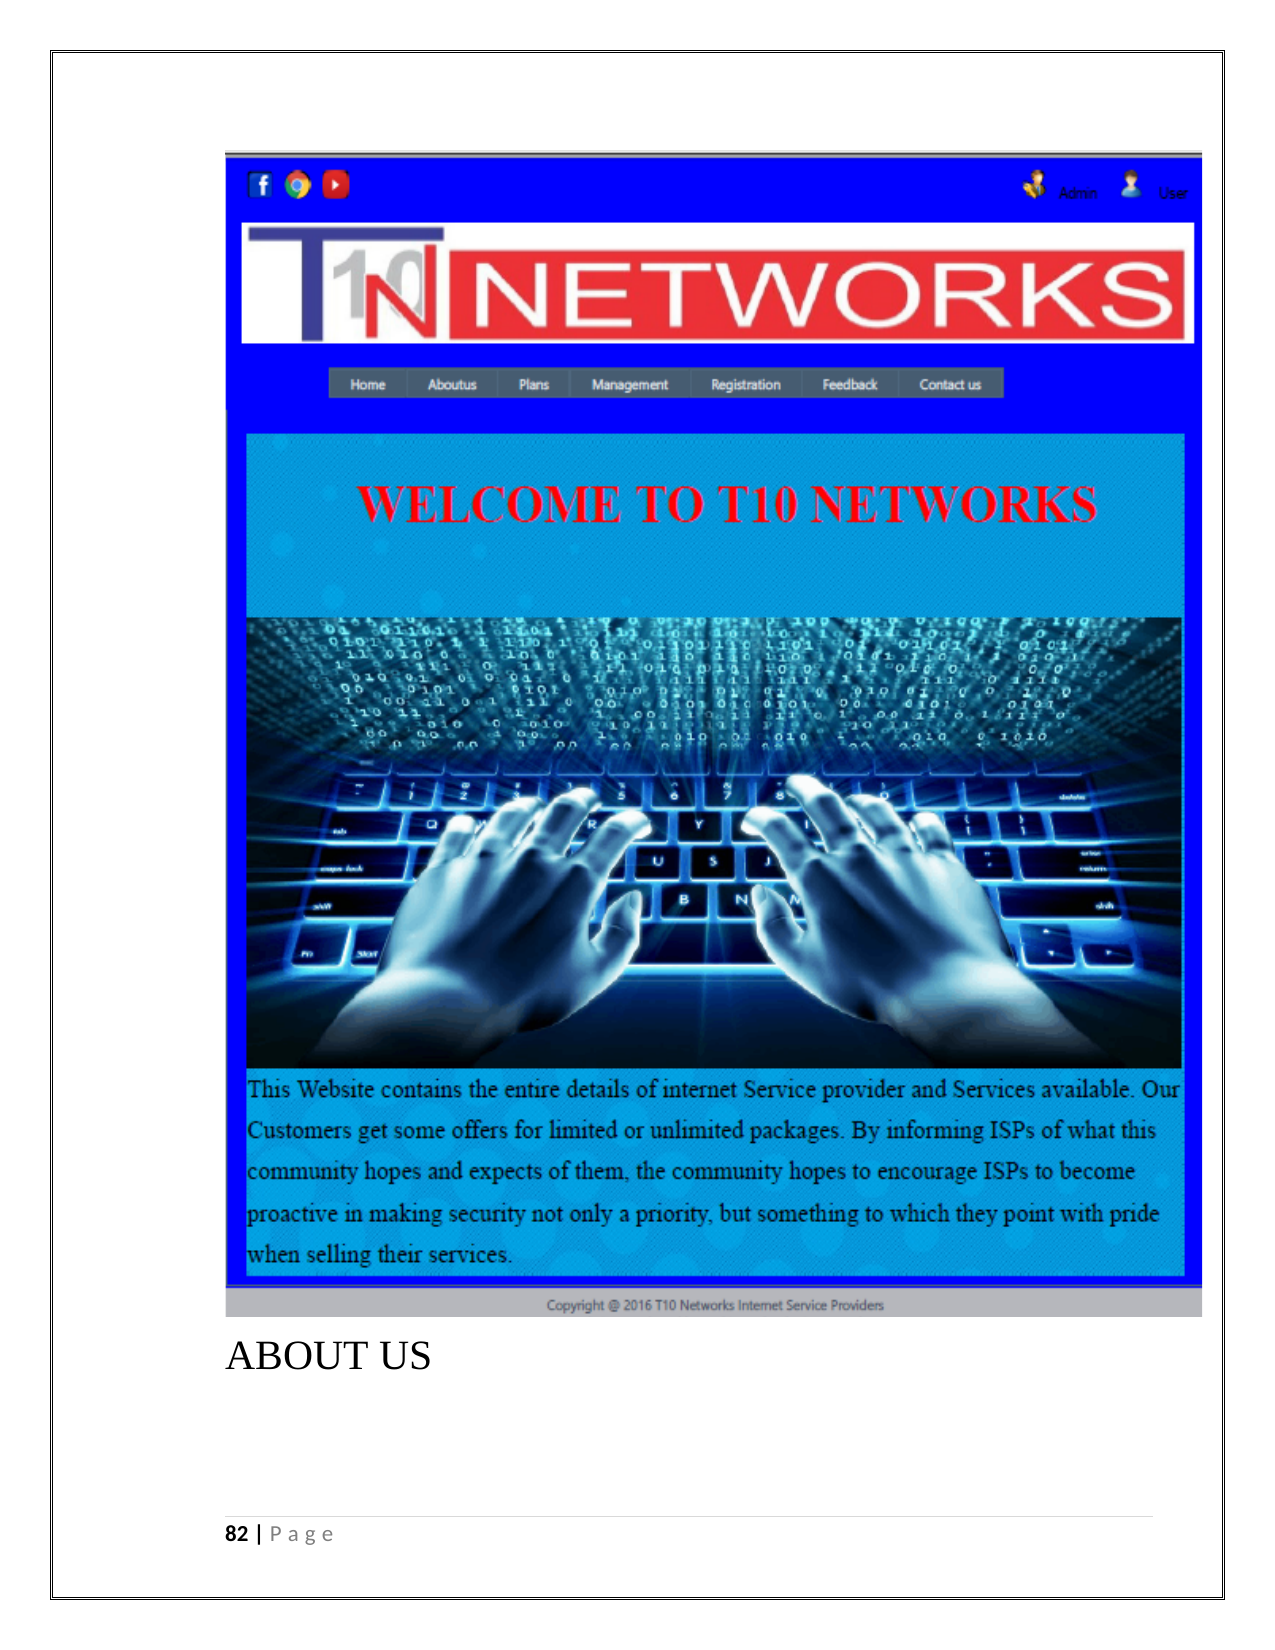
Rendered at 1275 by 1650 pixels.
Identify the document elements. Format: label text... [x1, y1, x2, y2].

picture [225, 150, 1203, 1317]
text ABOUT US [225, 1331, 1153, 1379]
